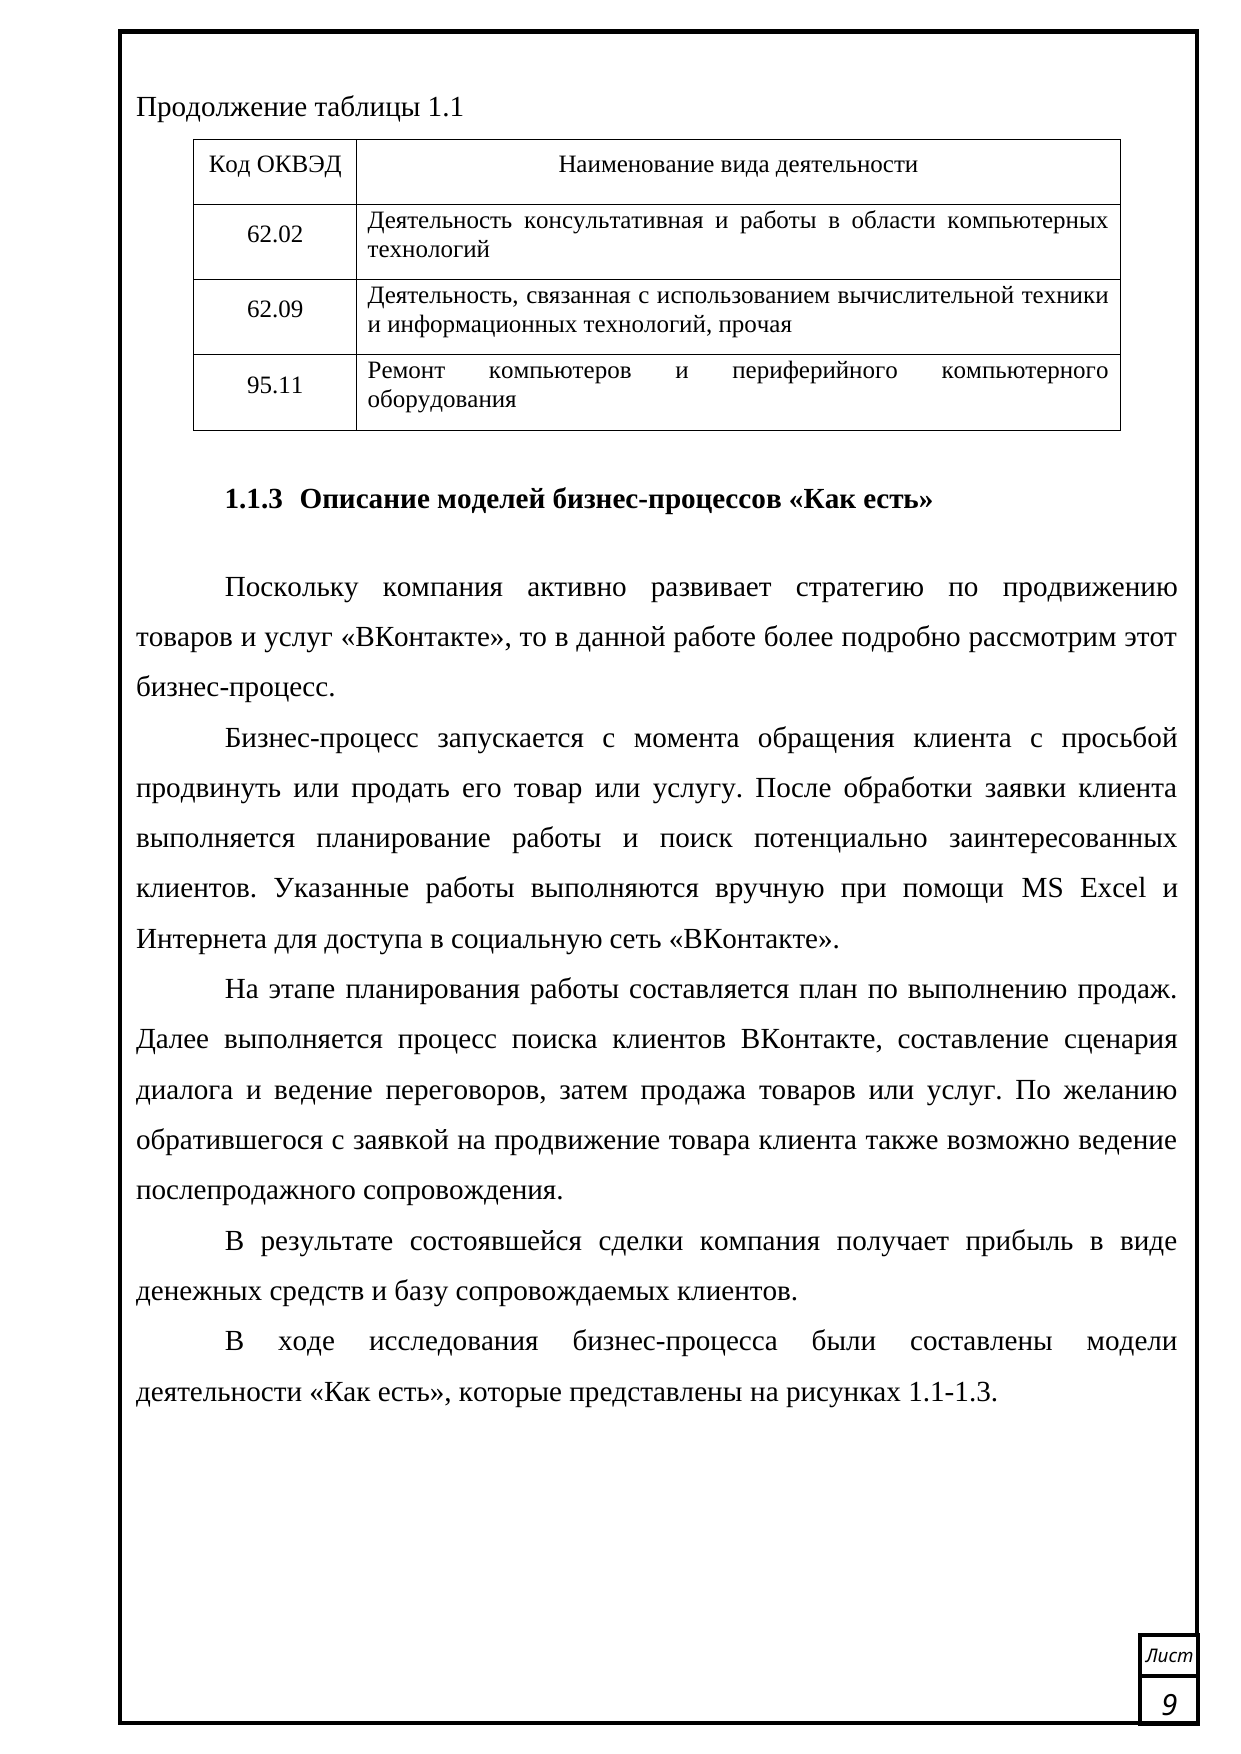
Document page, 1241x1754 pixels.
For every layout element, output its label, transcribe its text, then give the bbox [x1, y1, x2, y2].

text В ходе исследования бизнес-процесса были составлены модели деятельности «Как есть», которые представлены на рисунках 1.1-1.3. [136, 1323, 1178, 1407]
text В результате состоявшейся сделки компания получает прибыль в виде денежных средств и базу сопровождаемых клиентов. [136, 1223, 1178, 1307]
table_header Код ОКВЭД [194, 140, 356, 204]
table_cell Деятельность, связанная с использованием вычислительной техники и информационных технологий, прочая [357, 280, 1120, 354]
text Поскольку компания активно развивает стратегию по продвижению товаров и услуг «ВКонтакте», то в данной работе более подробно рассмотрим этот бизнес-процесс. [136, 569, 1178, 703]
list Описание моделей бизнес-процессов «Как есть» [224, 481, 1178, 514]
table_cell Деятельность консультативная и работы в области компьютерных технологий [357, 205, 1120, 279]
table_cell 62.09 [194, 280, 356, 354]
table_header Наименование вида деятельности [357, 140, 1120, 204]
table_cell 62.02 [194, 205, 356, 279]
text На этапе планирования работы составляется план по выполнению продаж. Далее выполняется процесс поиска клиентов ВКонтакте, составление сценария диалога и ведение переговоров, затем продажа товаров или услуг. По желанию обратившегося с заявкой на продвижение товара клиента также возможно ведение послепродажного сопровождения. [136, 971, 1178, 1206]
text Бизнес-процесс запускается с момента обращения клиента с просьбой продвинуть или продать его товар или услугу. После обработки заявки клиента выполняется планирование работы и поиск потенциально заинтересованных клиентов. Указанные работы выполняются вручную при помощи MS Excel и Интернета для доступа в социальную сеть «ВКонтакте». [136, 720, 1178, 954]
table_cell Ремонт компьютеров и периферийного компьютерного оборудования [357, 355, 1120, 429]
table_cell 95.11 [194, 355, 356, 429]
text Продолжение таблицы 1.1 [136, 89, 1178, 122]
